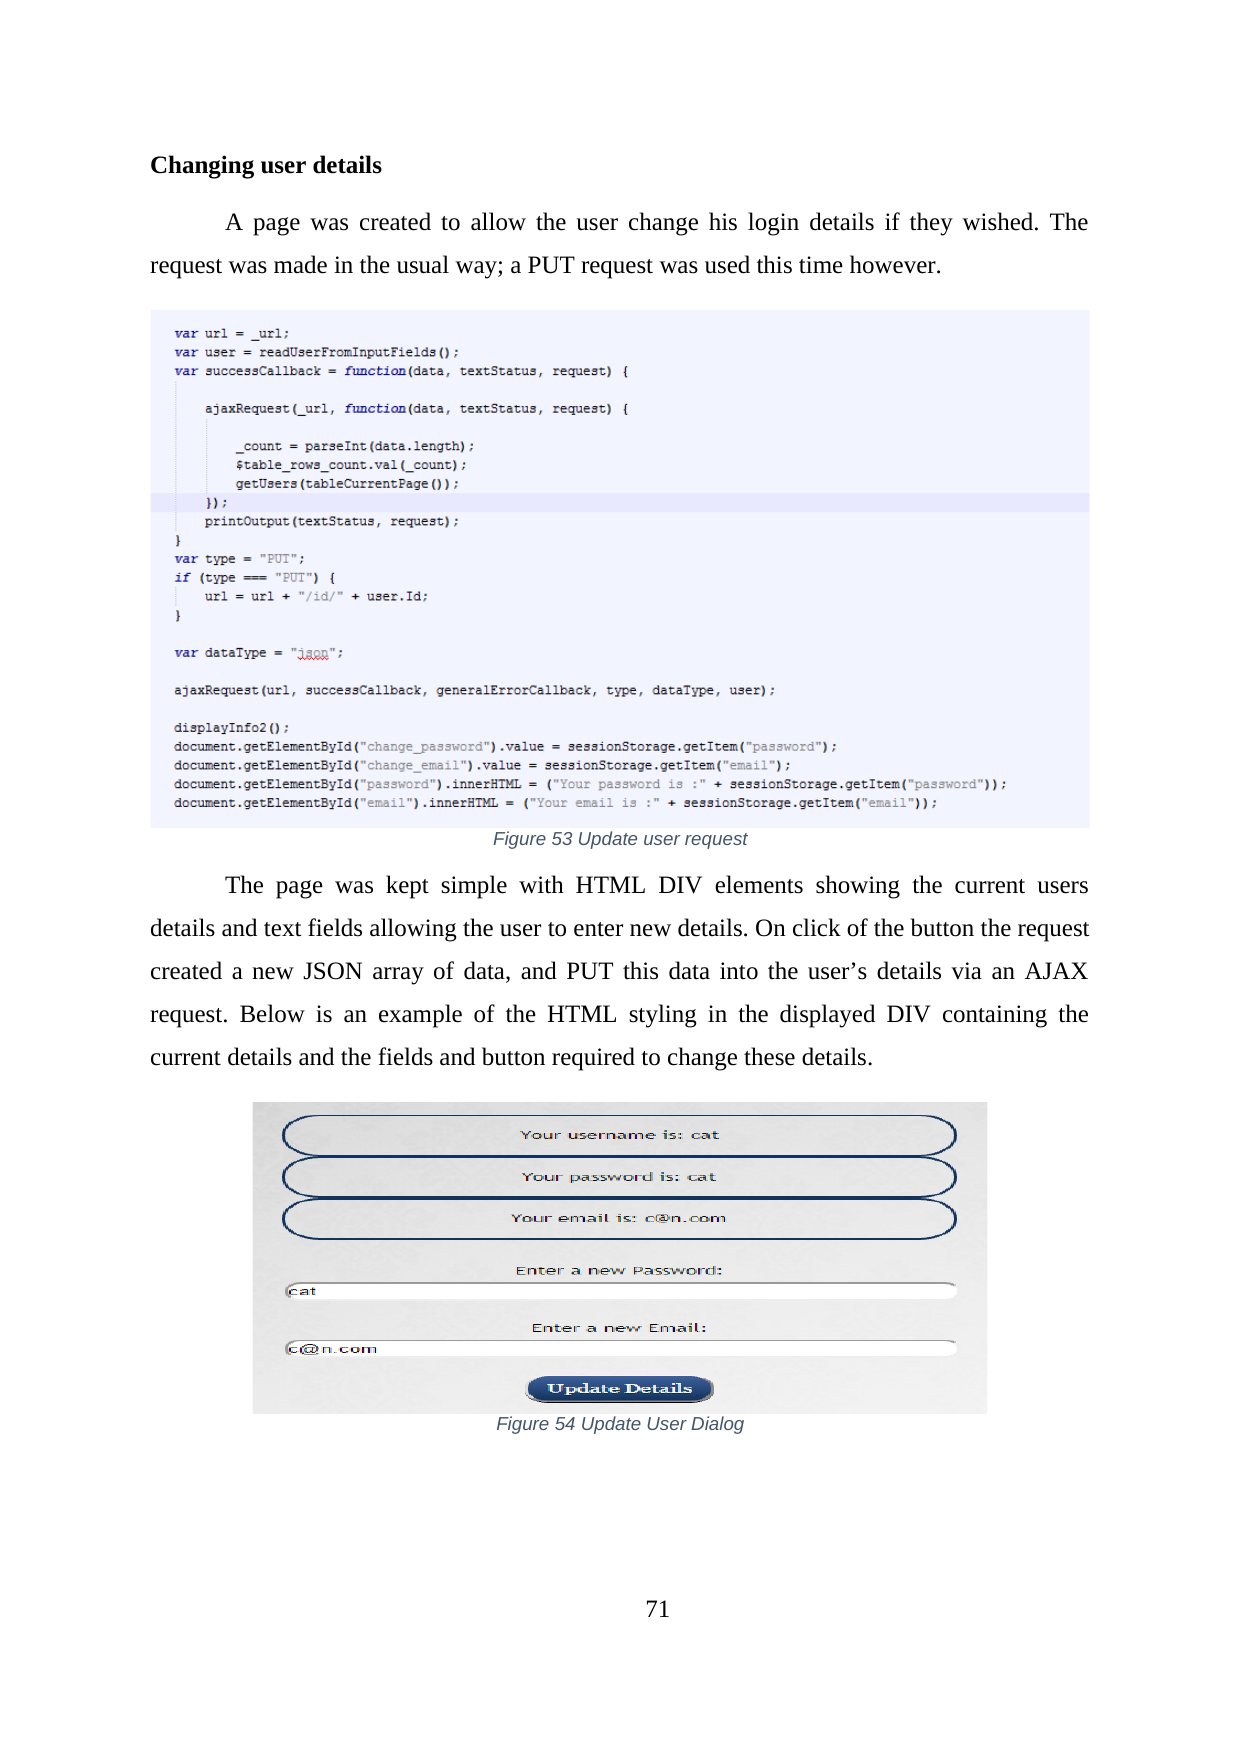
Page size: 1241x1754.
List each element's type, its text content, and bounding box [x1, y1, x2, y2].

picture [252, 1102, 988, 1414]
subtitle Changing user details [150, 150, 1090, 179]
picture [150, 310, 1090, 828]
text A page was created to allow the user change his login details if they wished. The request was made in the usual way; a PUT request was used this time however. [150, 207, 1090, 279]
text The page was kept simple with HTML DIV elements showing the current users details and text fields allowing the user to enter new details. On click of the button the request created a new JSON array of data, and PUT this data into the user’s details via an AJAX request. Below is an example of the HTML styling in the displayed DIV containing the current details and the fields and button required to change these details. [150, 870, 1090, 1071]
